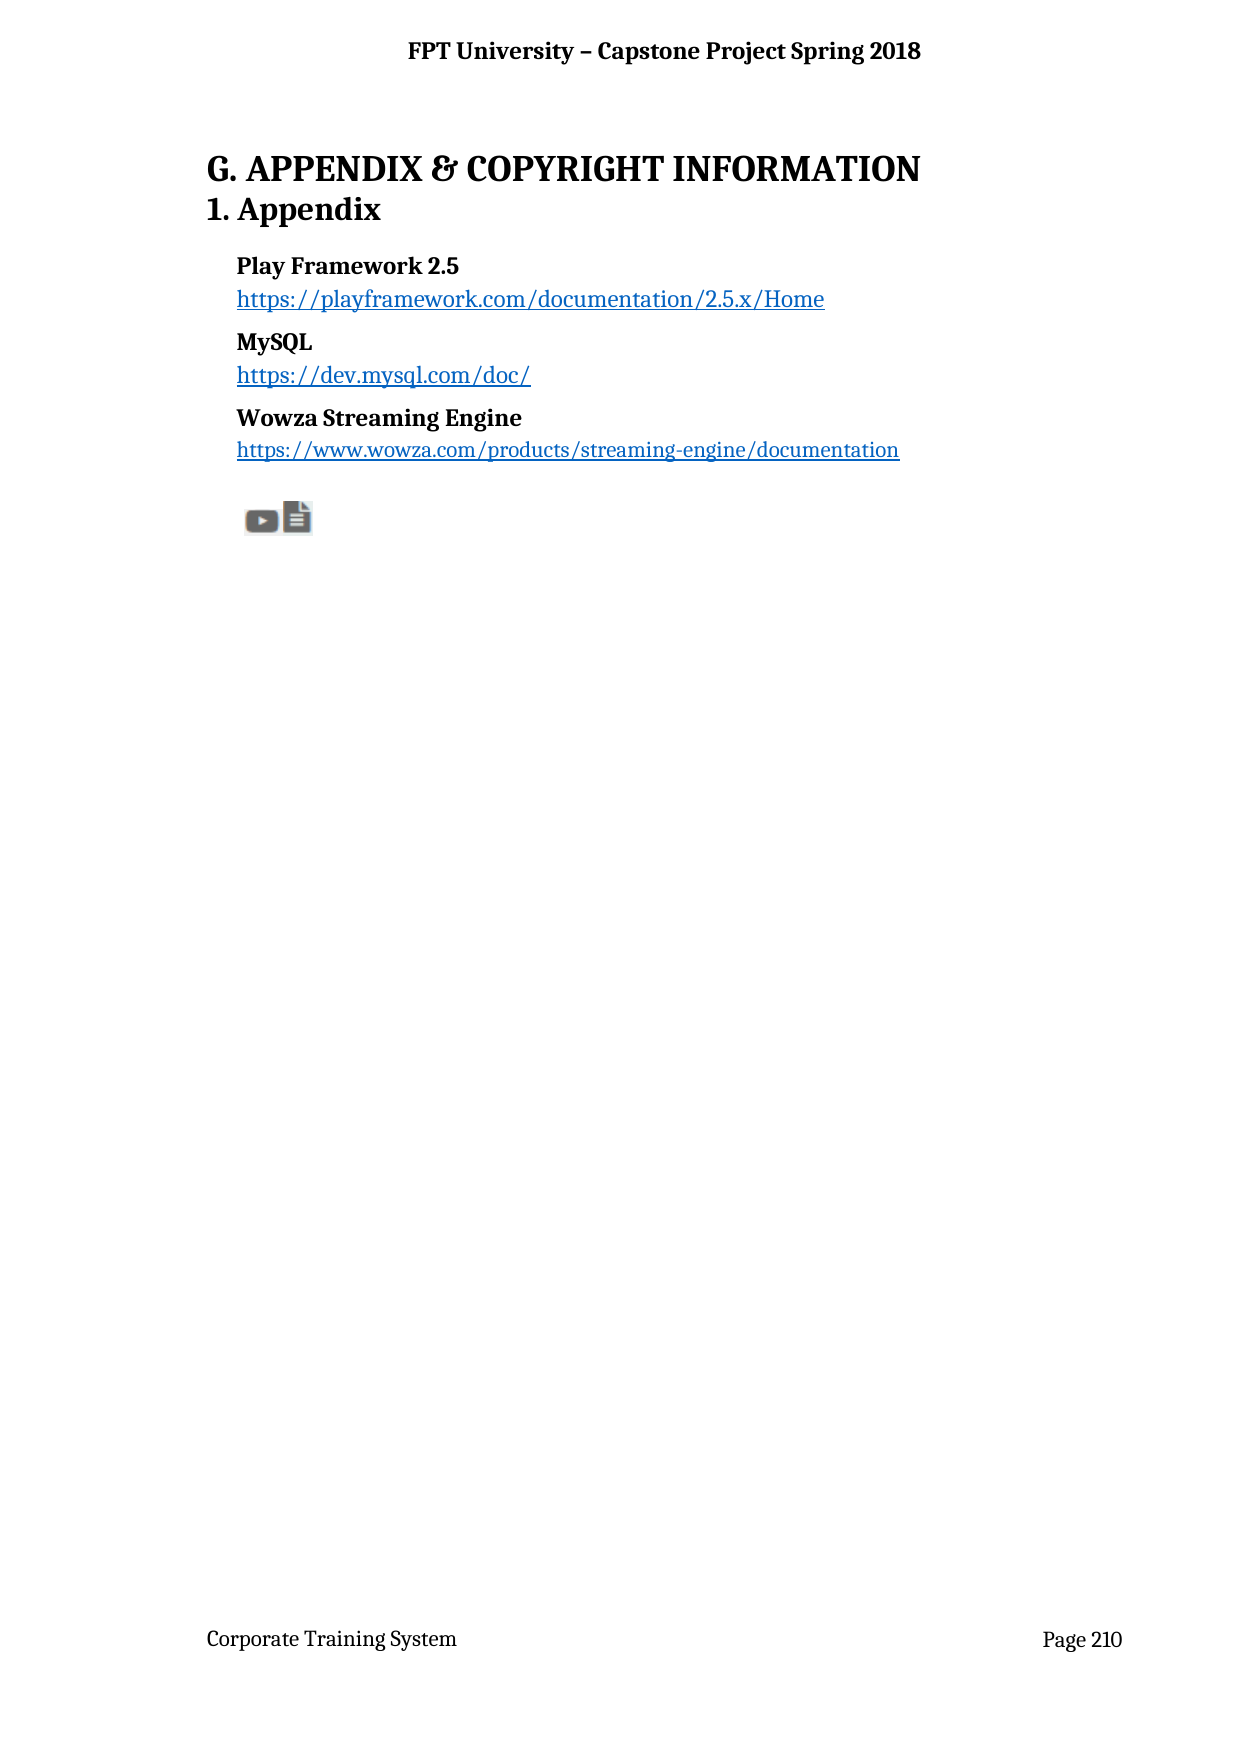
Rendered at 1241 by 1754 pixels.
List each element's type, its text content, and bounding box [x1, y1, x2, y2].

text https://www.wowza.com/products/streaming-engine/documentation [207, 437, 1122, 463]
text G. APPENDIX & COPYRIGHT INFORMATION [207, 148, 1124, 191]
text https://dev.mysql.com/doc/ [207, 361, 1122, 389]
picture [244, 501, 313, 536]
text Wowza Streaming Engine [207, 404, 1122, 433]
subtitle 1. Appendix [207, 191, 1124, 229]
text MySQL [207, 328, 1122, 356]
text https://playframework.com/documentation/2.5.x/Home [207, 284, 1122, 313]
text Play Framework 2.5 [207, 252, 1122, 280]
